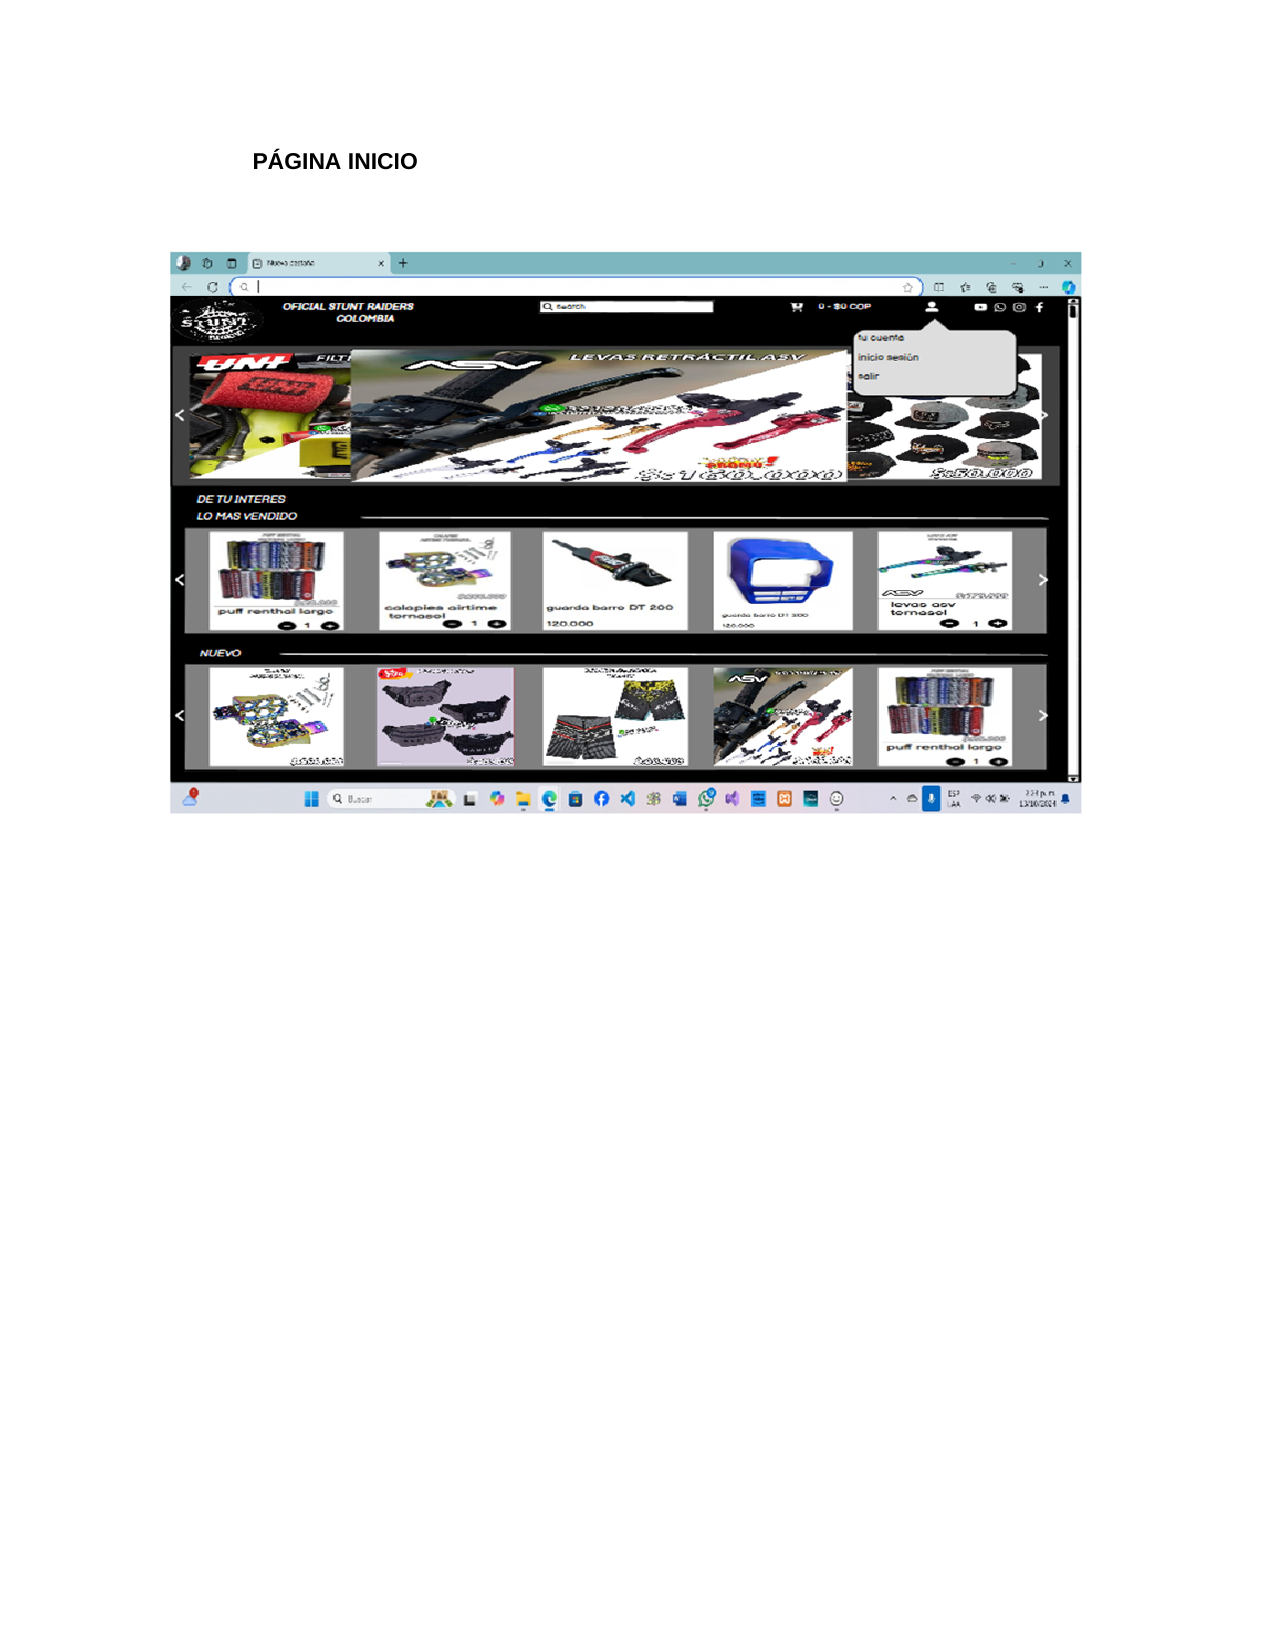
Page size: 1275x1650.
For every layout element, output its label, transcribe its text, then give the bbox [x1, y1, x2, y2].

picture [157, 243, 1095, 821]
subtitle PÁGINA INICIO [177, 148, 1098, 174]
